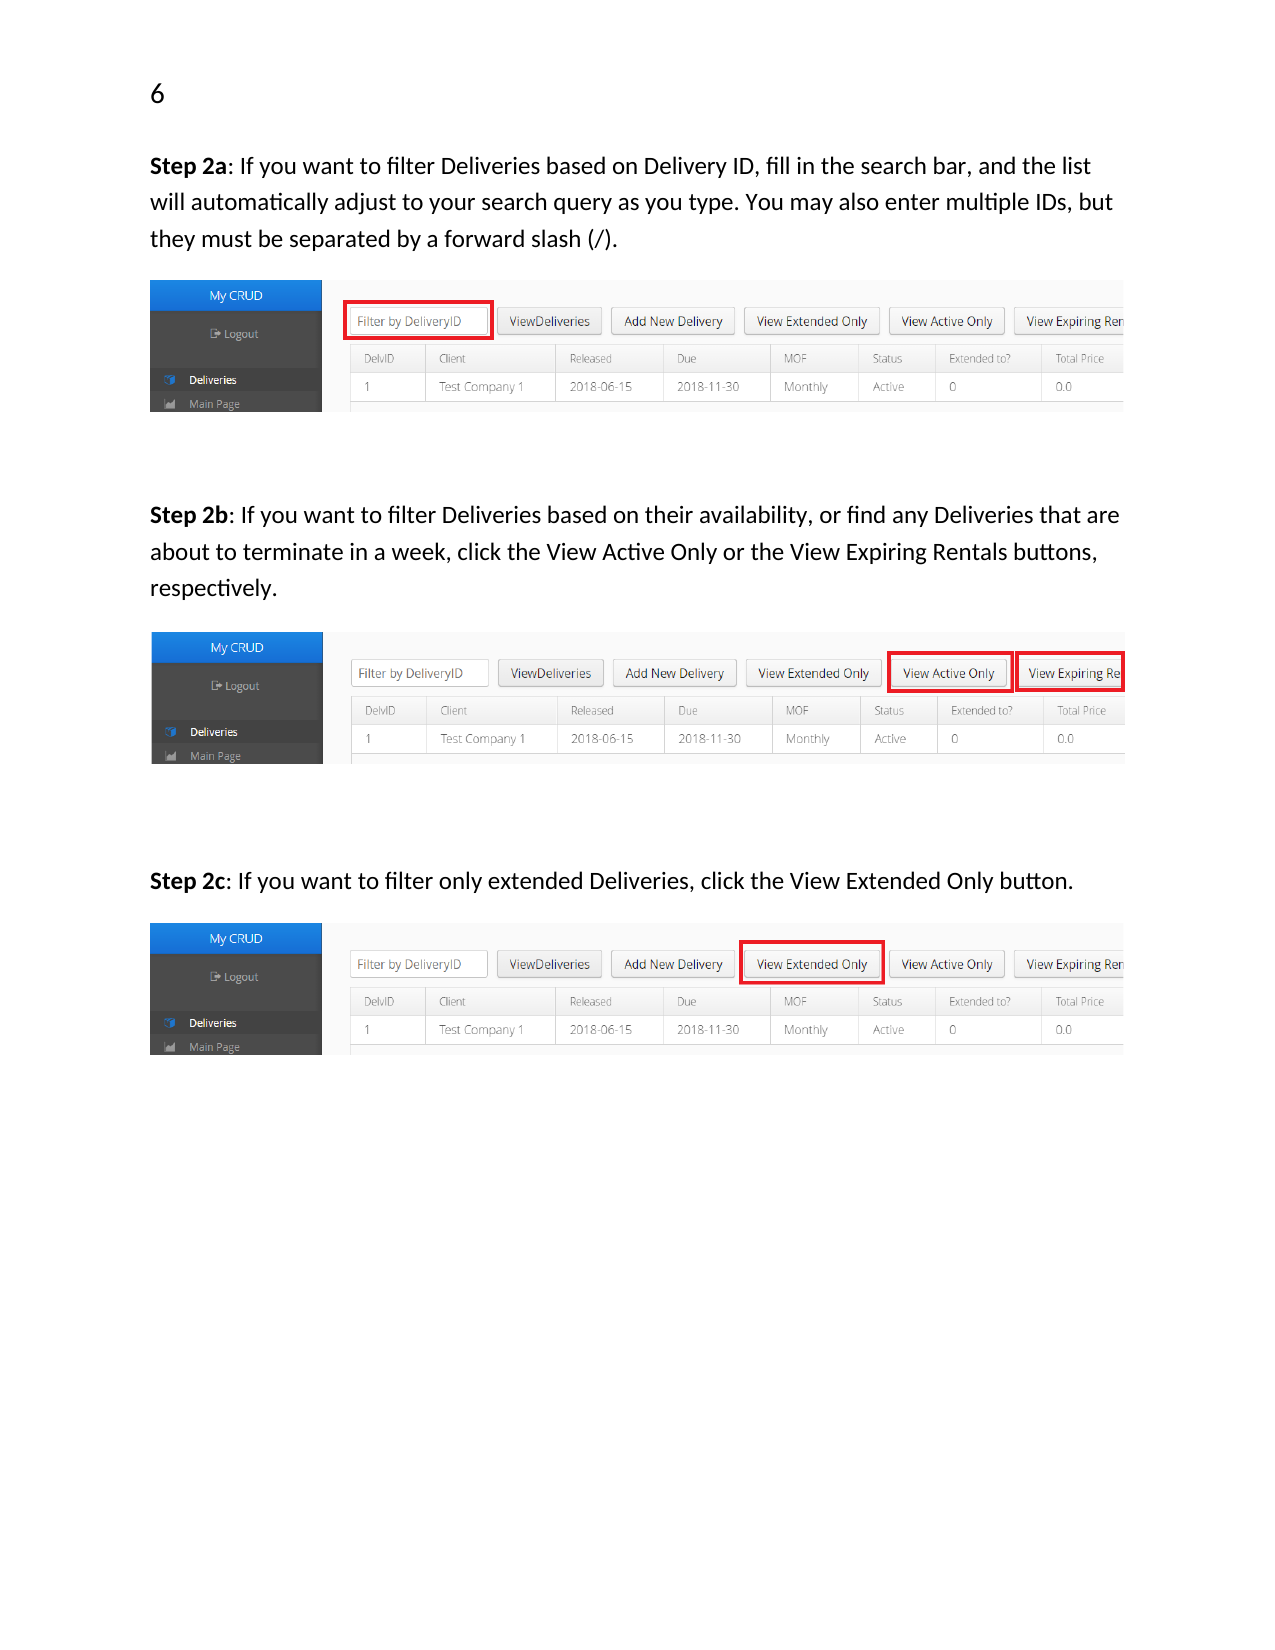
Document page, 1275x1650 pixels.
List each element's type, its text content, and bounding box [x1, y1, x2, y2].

text Step 2a: If you want to filter Deliveries based on Delivery ID, fill in the search bar, and the list will automatically adjust to your search query as you type. You may also enter multiple IDs, but they must be separated by a forward slash (/). [150, 150, 1125, 254]
picture [150, 923, 1124, 1055]
text Step 2b: If you want to filter Deliveries based on their availability, or find any Deliveries that are about to terminate in a week, click the View Active Only or the View Expiring Rentals buttons, respectively. [150, 499, 1125, 603]
picture [150, 280, 1124, 412]
picture [151, 632, 1125, 764]
text Step 2c: If you want to filter only extended Deliveries, click the View Extended Only button. [150, 865, 1125, 896]
